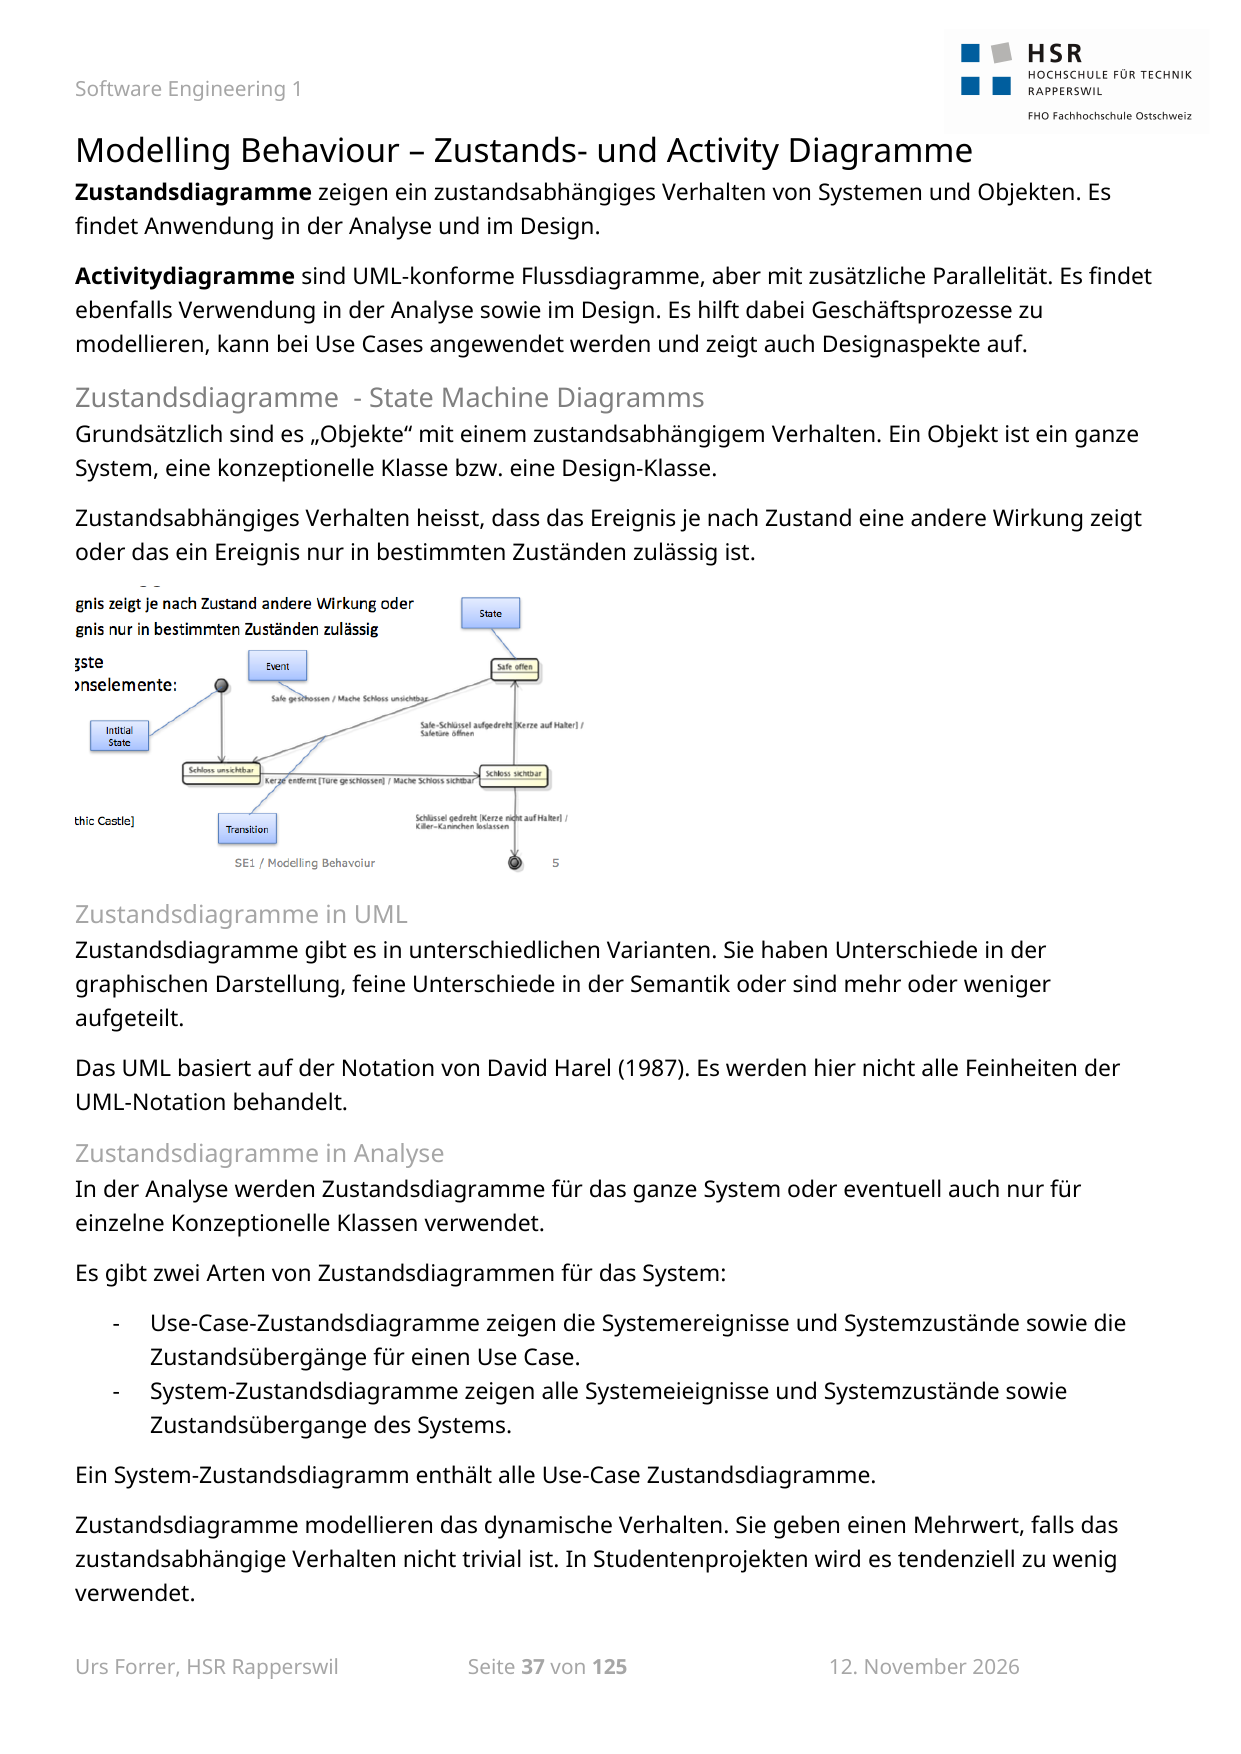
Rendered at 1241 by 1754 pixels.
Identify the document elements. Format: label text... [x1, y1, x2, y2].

picture [75, 586, 609, 878]
subtitle Zustandsdiagramme in UML [75, 897, 1165, 931]
text Zustandsdiagramme gibt es in unterschiedlichen Varianten. Sie haben Unterschiede in der graphischen Darstellung, feine Unterschiede in der Semantik oder sind mehr oder weniger aufgeteilt. [75, 934, 1165, 1033]
text Ein System-Zustandsdiagramm enthält alle Use-Case Zustandsdiagramme. [75, 1459, 1165, 1490]
text Grundsätzlich sind es „Objekte“ mit einem zustandsabhängigem Verhalten. Ein Objekt ist ein ganze System, eine konzeptionelle Klasse bzw. eine Design-Klasse. [75, 418, 1165, 483]
subtitle Zustandsdiagramme in Analyse [75, 1136, 1165, 1170]
list System-Zustandsdiagramme zeigen alle Systemeieignisse und Systemzustände sowie Zustandsübergange des Systems. [112, 1375, 1165, 1440]
text Zustandsdiagramme modellieren das dynamische Verhalten. Sie geben einen Mehrwert, falls das zustandsabhängige Verhalten nicht trivial ist. In Studentenprojekten wird es tendenziell zu wenig verwendet. [75, 1509, 1165, 1608]
text Zustandsabhängiges Verhalten heisst, dass das Ereignis je nach Zustand eine andere Wirkung zeigt oder das ein Ereignis nur in bestimmten Zuständen zulässig ist. [75, 502, 1165, 567]
list Use-Case-Zustandsdiagramme zeigen die Systemereignisse und Systemzustände sowie die Zustandsübergänge für einen Use Case. [112, 1307, 1165, 1372]
text Activitydiagramme sind UML-konforme Flussdiagramme, aber mit zusätzliche Parallelität. Es findet ebenfalls Verwendung in der Analyse sowie im Design. Es hilft dabei Geschäftsprozesse zu modellieren, kann bei Use Cases angewendet werden und zeigt auch Designaspekte auf. [75, 260, 1165, 359]
picture [943, 29, 1210, 134]
text Zustandsdiagramme zeigen ein zustandsabhängiges Verhalten von Systemen und Objekten. Es findet Anwendung in der Analyse und im Design. [75, 176, 1165, 241]
text In der Analyse werden Zustandsdiagramme für das ganze System oder eventuell auch nur für einzelne Konzeptionelle Klassen verwendet. [75, 1173, 1165, 1238]
subtitle Modelling Behaviour – Zustands- und Activity Diagramme [75, 127, 1165, 173]
text Das UML basiert auf der Notation von David Harel (1987). Es werden hier nicht alle Feinheiten der UML-Notation behandelt. [75, 1052, 1165, 1117]
subtitle Zustandsdiagramme - State Machine Diagramms [75, 378, 1165, 415]
text Es gibt zwei Arten von Zustandsdiagrammen für das System: [75, 1257, 1165, 1288]
